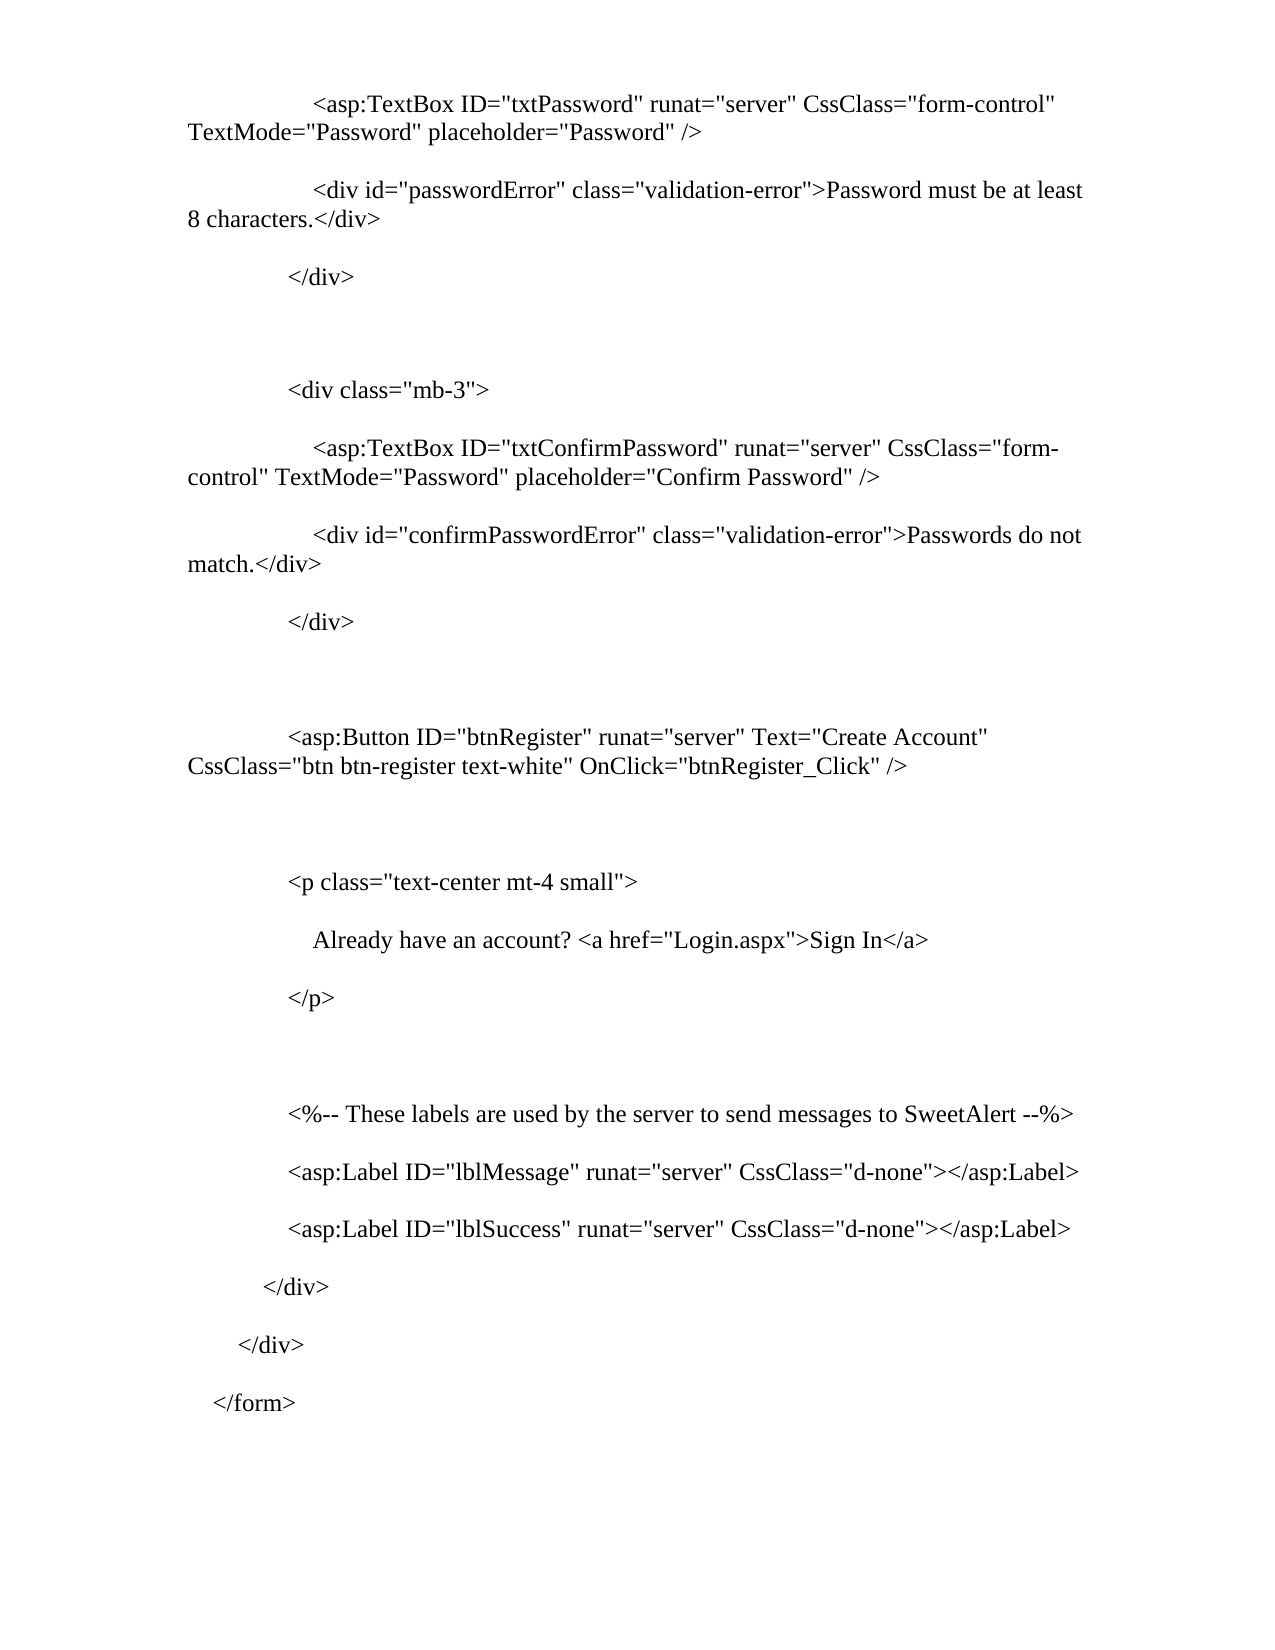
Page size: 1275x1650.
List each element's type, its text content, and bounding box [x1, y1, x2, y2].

text <div class="mb-3"> [187, 375, 1087, 404]
text </p> [187, 983, 1087, 1012]
text <div id="passwordError" class="validation-error">Password must be at least 8 characters.</div> [187, 175, 1087, 233]
text <%-- These labels are used by the server to send messages to SweetAlert --%> [187, 1099, 1087, 1127]
text <asp:Button ID="btnRegister" runat="server" Text="Create Account" CssClass="btn btn-register text-white" OnClick="btnRegister_Click" /> [187, 722, 1087, 780]
text <div id="confirmPasswordError" class="validation-error">Passwords do not match.</div> [187, 520, 1087, 577]
text Already have an account? <a href="Login.aspx">Sign In</a> [187, 925, 1087, 954]
text </div> [187, 607, 1087, 635]
text <asp:TextBox ID="txtConfirmPassword" runat="server" CssClass="form-control" TextMode="Password" placeholder="Confirm Password" /> [187, 433, 1087, 491]
text <asp:Label ID="lblSuccess" runat="server" CssClass="d-none"></asp:Label> [187, 1214, 1087, 1243]
text <asp:Label ID="lblMessage" runat="server" CssClass="d-none"></asp:Label> [187, 1157, 1087, 1185]
text </div> [187, 1330, 1087, 1359]
text <asp:TextBox ID="txtPassword" runat="server" CssClass="form-control" TextMode="Password" placeholder="Password" /> [187, 89, 1087, 146]
text <p class="text-center mt-4 small"> [187, 867, 1087, 896]
text </div> [187, 1272, 1087, 1301]
text </form> [187, 1388, 1087, 1417]
text </div> [187, 262, 1087, 291]
